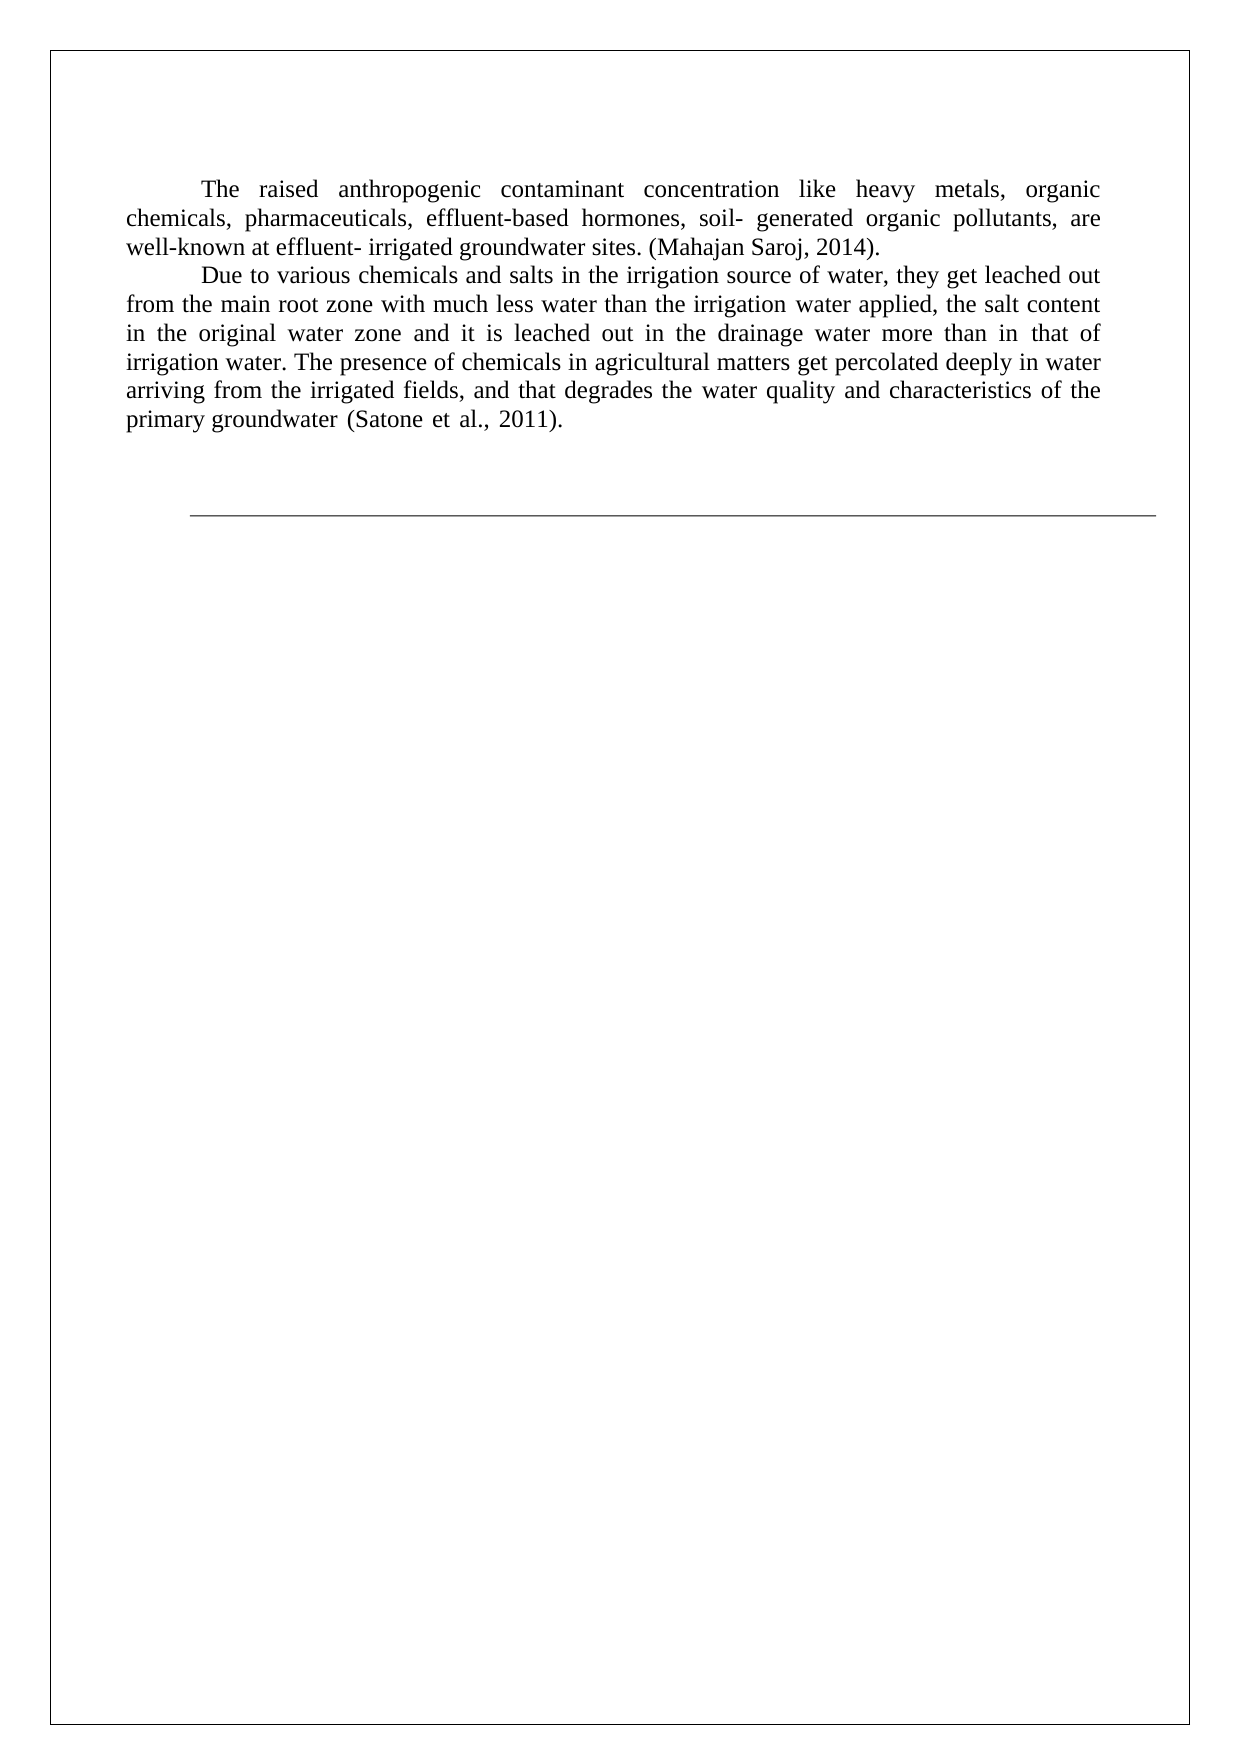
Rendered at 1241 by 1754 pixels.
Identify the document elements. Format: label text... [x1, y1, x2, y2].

text Due to various chemicals and salts in the irrigation source of water, they get leached out from the main root zone with much less water than the irrigation water applied, the salt content in the original water zone and it is leached out in the drainage water more than in that of irrigation water. The presence of chemicals in agricultural matters get percolated deeply in water arriving from the irrigated fields, and that degrades the water quality and characteristics of the primary groundwater (Satone et al., 2011). [126, 260, 1101, 433]
text The raised anthropogenic contaminant concentration like heavy metals, organic chemicals, pharmaceuticals, effluent-based hormones, soil- generated organic pollutants, are well-known at effluent- irrigated groundwater sites. (Mahajan Saroj, 2014). [126, 174, 1101, 260]
